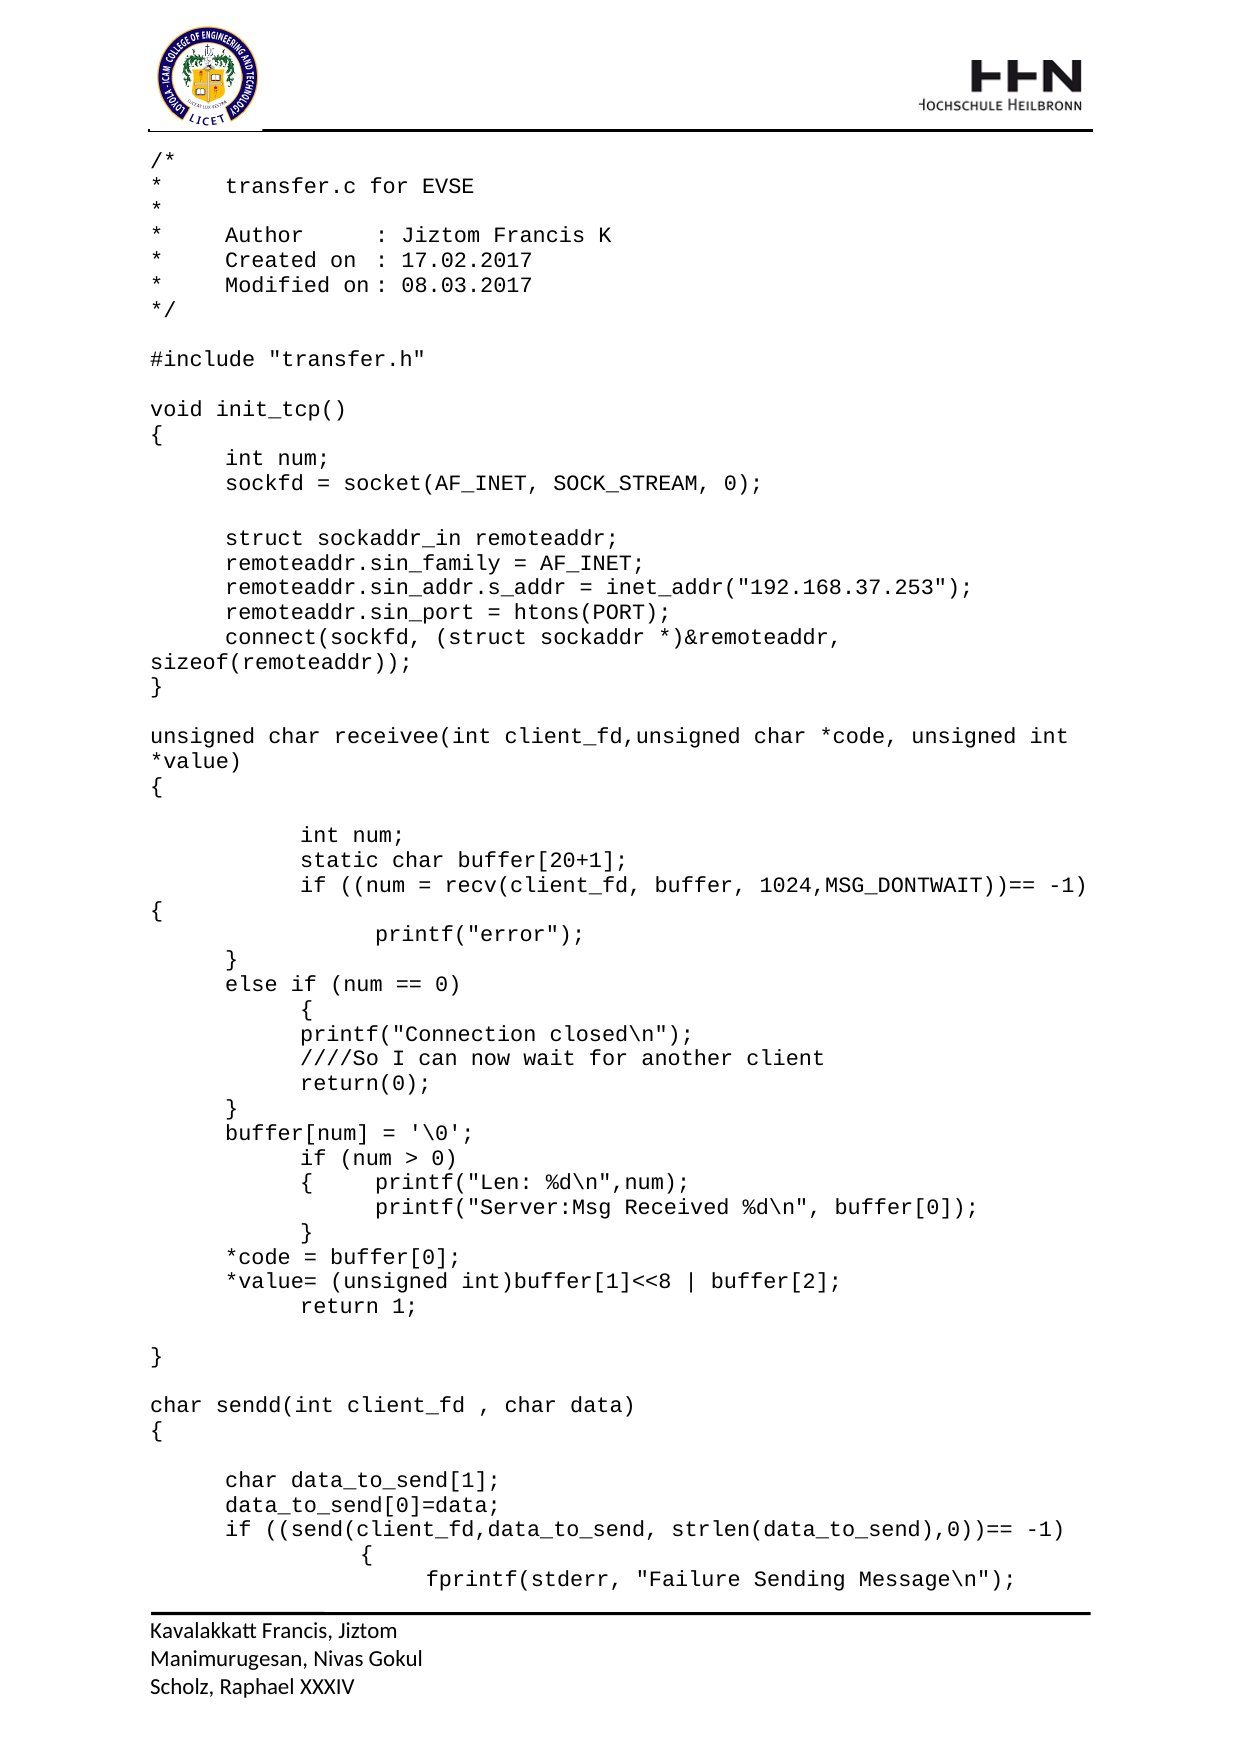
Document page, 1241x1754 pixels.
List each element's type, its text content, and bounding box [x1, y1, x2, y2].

text printf("Server:Msg Received %d\n", buffer[0]); [150, 1196, 1090, 1221]
text #include "transfer.h" [150, 348, 1090, 373]
text { printf("Len: %d\n",num); [150, 1171, 1090, 1196]
text { [150, 423, 1090, 447]
text remoteaddr.sin_port = htons(PORT); [150, 601, 1090, 626]
text * transfer.c for EVSE [150, 175, 1090, 199]
text if (num > 0) [150, 1147, 1090, 1171]
text { [150, 775, 1090, 799]
text static char buffer[20+1]; [150, 849, 1090, 874]
text if ((num = recv(client_fd, buffer, 1024,MSG_DONTWAIT))== -1) { [150, 874, 1090, 923]
text connect(sockfd, (struct sockaddr *)&remoteaddr, sizeof(remoteaddr)); [150, 626, 1090, 676]
text if ((send(client_fd,data_to_send, strlen(data_to_send),0))== -1) [150, 1518, 1090, 1543]
text /* [150, 150, 1090, 175]
text { [150, 1543, 1090, 1568]
text remoteaddr.sin_family = AF_INET; [150, 552, 1090, 576]
text printf("Connection closed\n"); [150, 1023, 1090, 1047]
text void init_tcp() [150, 398, 1090, 423]
text { [150, 1419, 1090, 1444]
text } [150, 1097, 1090, 1122]
text *value= (unsigned int)buffer[1]<<8 | buffer[2]; [150, 1271, 1090, 1295]
text } [150, 676, 1090, 700]
text else if (num == 0) [150, 973, 1090, 998]
text } [150, 1345, 1090, 1370]
text char sendd(int client_fd , char data) [150, 1394, 1090, 1419]
text sockfd = socket(AF_INET, SOCK_STREAM, 0); [150, 472, 1090, 497]
text buffer[num] = '\0'; [150, 1122, 1090, 1147]
text remoteaddr.sin_addr.s_addr = inet_addr("192.168.37.253"); [150, 576, 1090, 601]
text } [150, 1221, 1090, 1246]
text */ [150, 299, 1090, 323]
text char data_to_send[1]; [150, 1469, 1090, 1494]
text fprintf(stderr, "Failure Sending Message\n"); [150, 1568, 1090, 1593]
text * Author : Jiztom Francis K [150, 224, 1090, 249]
text printf("error"); [150, 923, 1090, 948]
text { [150, 998, 1090, 1023]
text ////So I can now wait for another client [150, 1047, 1090, 1072]
text struct sockaddr_in remoteaddr; [150, 527, 1090, 552]
picture [150, 18, 263, 131]
text int num; [150, 824, 1090, 849]
text * Created on : 17.02.2017 [150, 249, 1090, 274]
text return 1; [150, 1295, 1090, 1320]
text int num; [150, 447, 1090, 472]
text data_to_send[0]=data; [150, 1494, 1090, 1518]
text unsigned char receivee(int client_fd,unsigned char *code, unsigned int *value) [150, 725, 1090, 775]
text *code = buffer[0]; [150, 1246, 1090, 1271]
text } [150, 948, 1090, 973]
text * Modified on : 08.03.2017 [150, 274, 1090, 299]
text return(0); [150, 1072, 1090, 1097]
picture [917, 60, 1083, 111]
text * [150, 199, 1090, 224]
